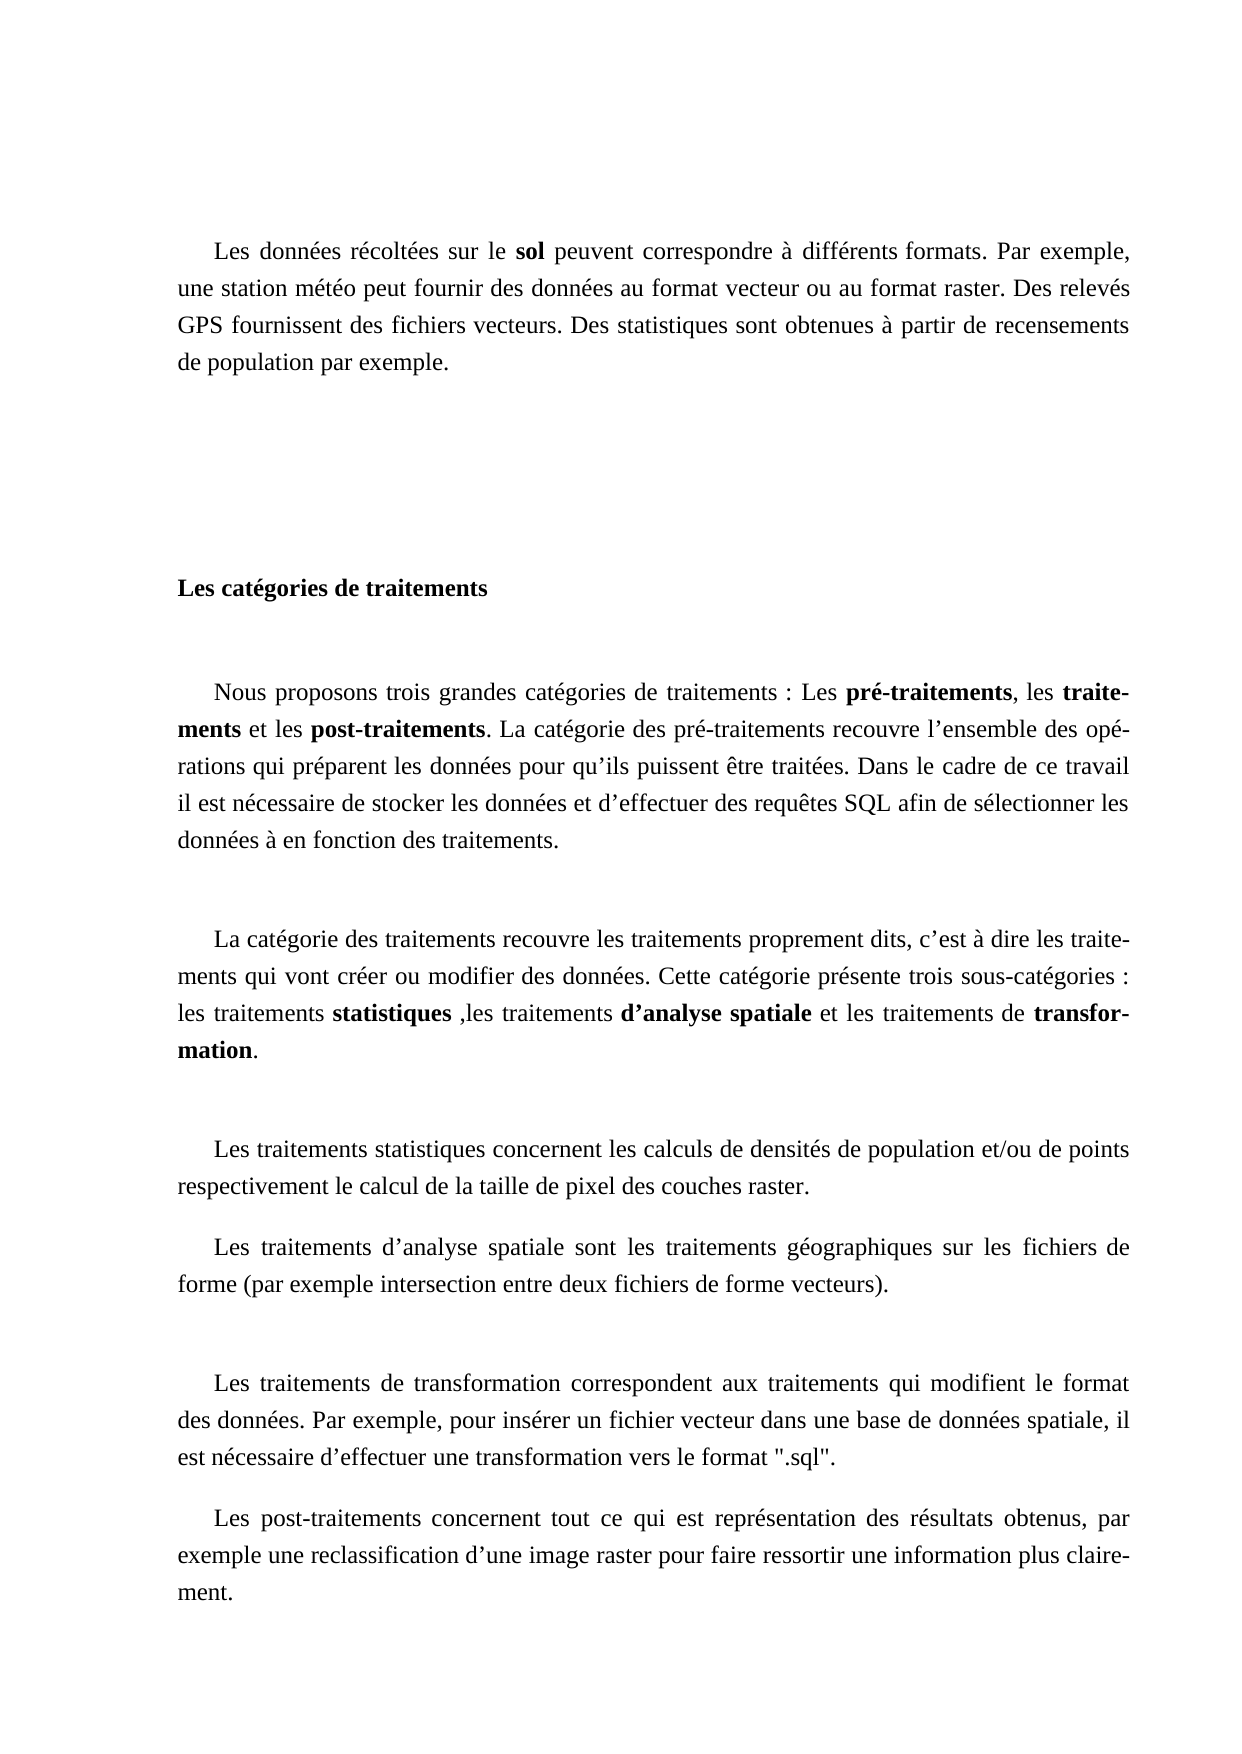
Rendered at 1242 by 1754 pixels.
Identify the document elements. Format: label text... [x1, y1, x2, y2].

text La catégorie des traitements recouvre les traitements proprement dits, c’est à dire les traite- ments qui vont créer ou modifier des données. Cette catégorie présente trois sous-catégories : les traitements statistiques ,les traitements d’analyse spatiale et les traitements de transfor- mation. [177, 924, 1130, 1064]
text Les traitements statistiques concernent les calculs de densités de population et/ou de points respectivement le calcul de la taille de pixel des couches raster. [177, 1134, 1130, 1199]
text Nous proposons trois grandes catégories de traitements : Les pré-traitements, les traite- ments et les post-traitements. La catégorie des pré-traitements recouvre l’ensemble des opé- rations qui préparent les données pour qu’ils puissent être traitées. Dans le cadre de ce travail il est nécessaire de stocker les données et d’effectuer des requêtes SQL afin de sélectionner les données à en fonction des traitements. [177, 677, 1130, 854]
text Les données récoltées sur le sol peuvent correspondre à différents formats. Par exemple, une station météo peut fournir des données au format vecteur ou au format raster. Des relevés GPS fournissent des fichiers vecteurs. Des statistiques sont obtenues à partir de recensements de population par exemple. [177, 236, 1130, 376]
text Les post-traitements concernent tout ce qui est représentation des résultats obtenus, par exemple une reclassification d’une image raster pour faire ressortir une information plus claire- ment. [177, 1503, 1130, 1606]
text Les traitements de transformation correspondent aux traitements qui modifient le format des données. Par exemple, pour insérer un fichier vecteur dans une base de données spatiale, il est nécessaire d’effectuer une transformation vers le format ".sql". [177, 1368, 1130, 1471]
text Les catégories de traitements [177, 573, 1137, 602]
text Les traitements d’analyse spatiale sont les traitements géographiques sur les fichiers de forme (par exemple intersection entre deux fichiers de forme vecteurs). [177, 1232, 1130, 1298]
